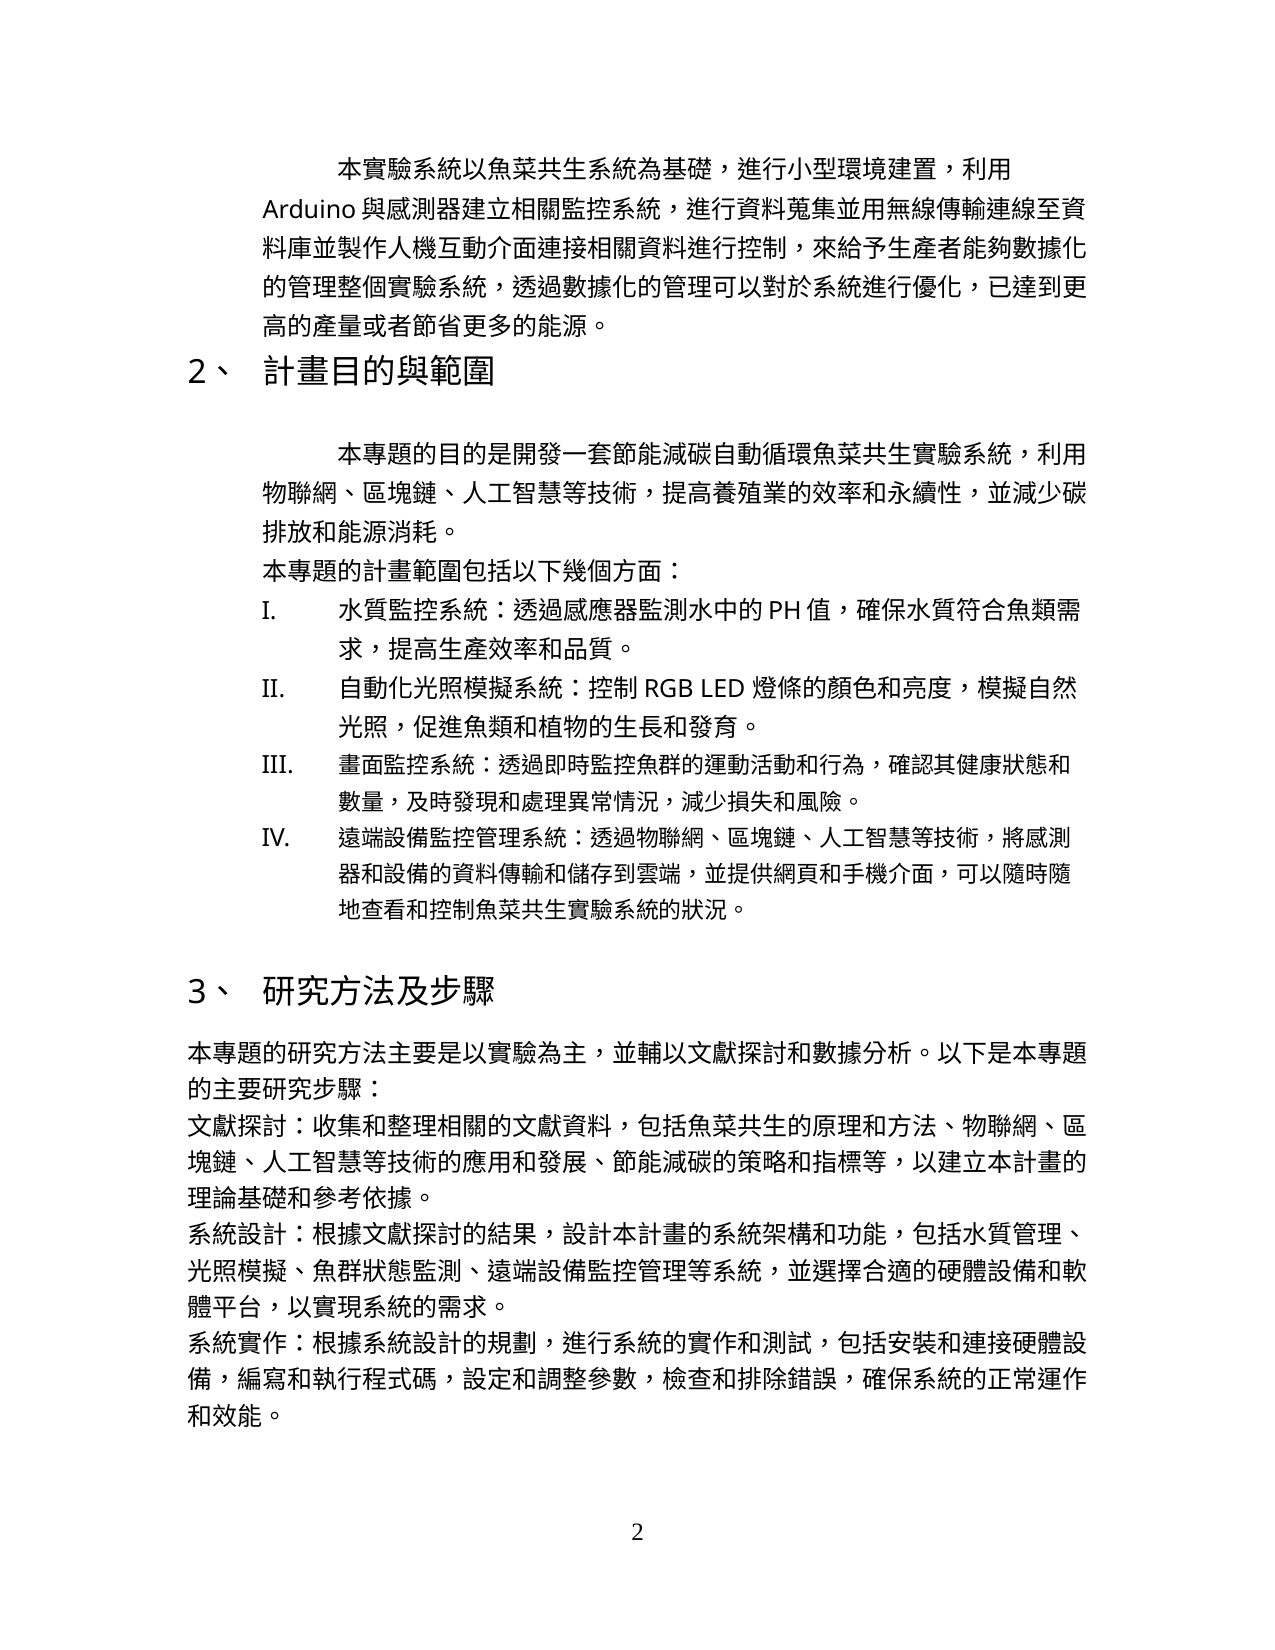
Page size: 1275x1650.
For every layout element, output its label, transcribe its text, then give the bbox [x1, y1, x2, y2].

list 畫面監控系統：透過即時監控魚群的運動活動和行為，確認其健康狀態和數量，及時發現和處理異常情況，減少損失和風險。 [261, 747, 1087, 817]
text 系統設計：根據文獻探討的結果，設計本計畫的系統架構和功能，包括水質管理、光照模擬、魚群狀態監測、遠端設備監控管理等系統，並選擇合適的硬體設備和軟體平台，以實現系統的需求。 [187, 1215, 1087, 1323]
list 本實驗系統以魚菜共生系統為基礎，進行小型環境建置，利用 Arduino與感測器建立相關監控系統，進行資料蒐集並用無線傳輸連線至資料庫並製作人機互動介面連接相關資料進行控制，來給予生產者能夠數據化的管理整個實驗系統，透過數據化的管理可以對於系統進行優化，已達到更高的產量或者節省更多的能源。 [262, 150, 1087, 342]
list 自動化光照模擬系統：控制 RGB LED 燈條的顏色和亮度，模擬自然光照，促進魚類和植物的生長和發育。 [261, 669, 1087, 744]
text 本專題的研究方法主要是以實驗為主，並輔以文獻探討和數據分析。以下是本專題的主要研究步驟： [187, 1033, 1087, 1106]
text 系統實作：根據系統設計的規劃，進行系統的實作和測試，包括安裝和連接硬體設備，編寫和執行程式碼，設定和調整參數，檢查和排除錯誤，確保系統的正常運作和效能。 [187, 1323, 1087, 1432]
list 本專題的目的是開發一套節能減碳自動循環魚菜共生實驗系統，利用物聯網、區塊鏈、人工智慧等技術，提高養殖業的效率和永續性，並減少碳排放和能源消耗。 [262, 434, 1087, 549]
list 本專題的計畫範圍包括以下幾個方面： [261, 552, 1087, 588]
list 水質監控系統：透過感應器監測水中的PH值，確保水質符合魚類需求，提高生產效率和品質。 [261, 591, 1087, 666]
list 研究方法及步驟 [187, 964, 1087, 1013]
list 計畫目的與範圍 [187, 345, 1087, 394]
list 遠端設備監控管理系統：透過物聯網、區塊鏈、人工智慧等技術，將感測器和設備的資料傳輸和儲存到雲端，並提供網頁和手機介面，可以隨時隨地查看和控制魚菜共生實驗系統的狀況。 [261, 819, 1087, 925]
text 文獻探討：收集和整理相關的文獻資料，包括魚菜共生的原理和方法、物聯網、區塊鏈、人工智慧等技術的應用和發展、節能減碳的策略和指標等，以建立本計畫的理論基礎和參考依據。 [187, 1106, 1087, 1215]
